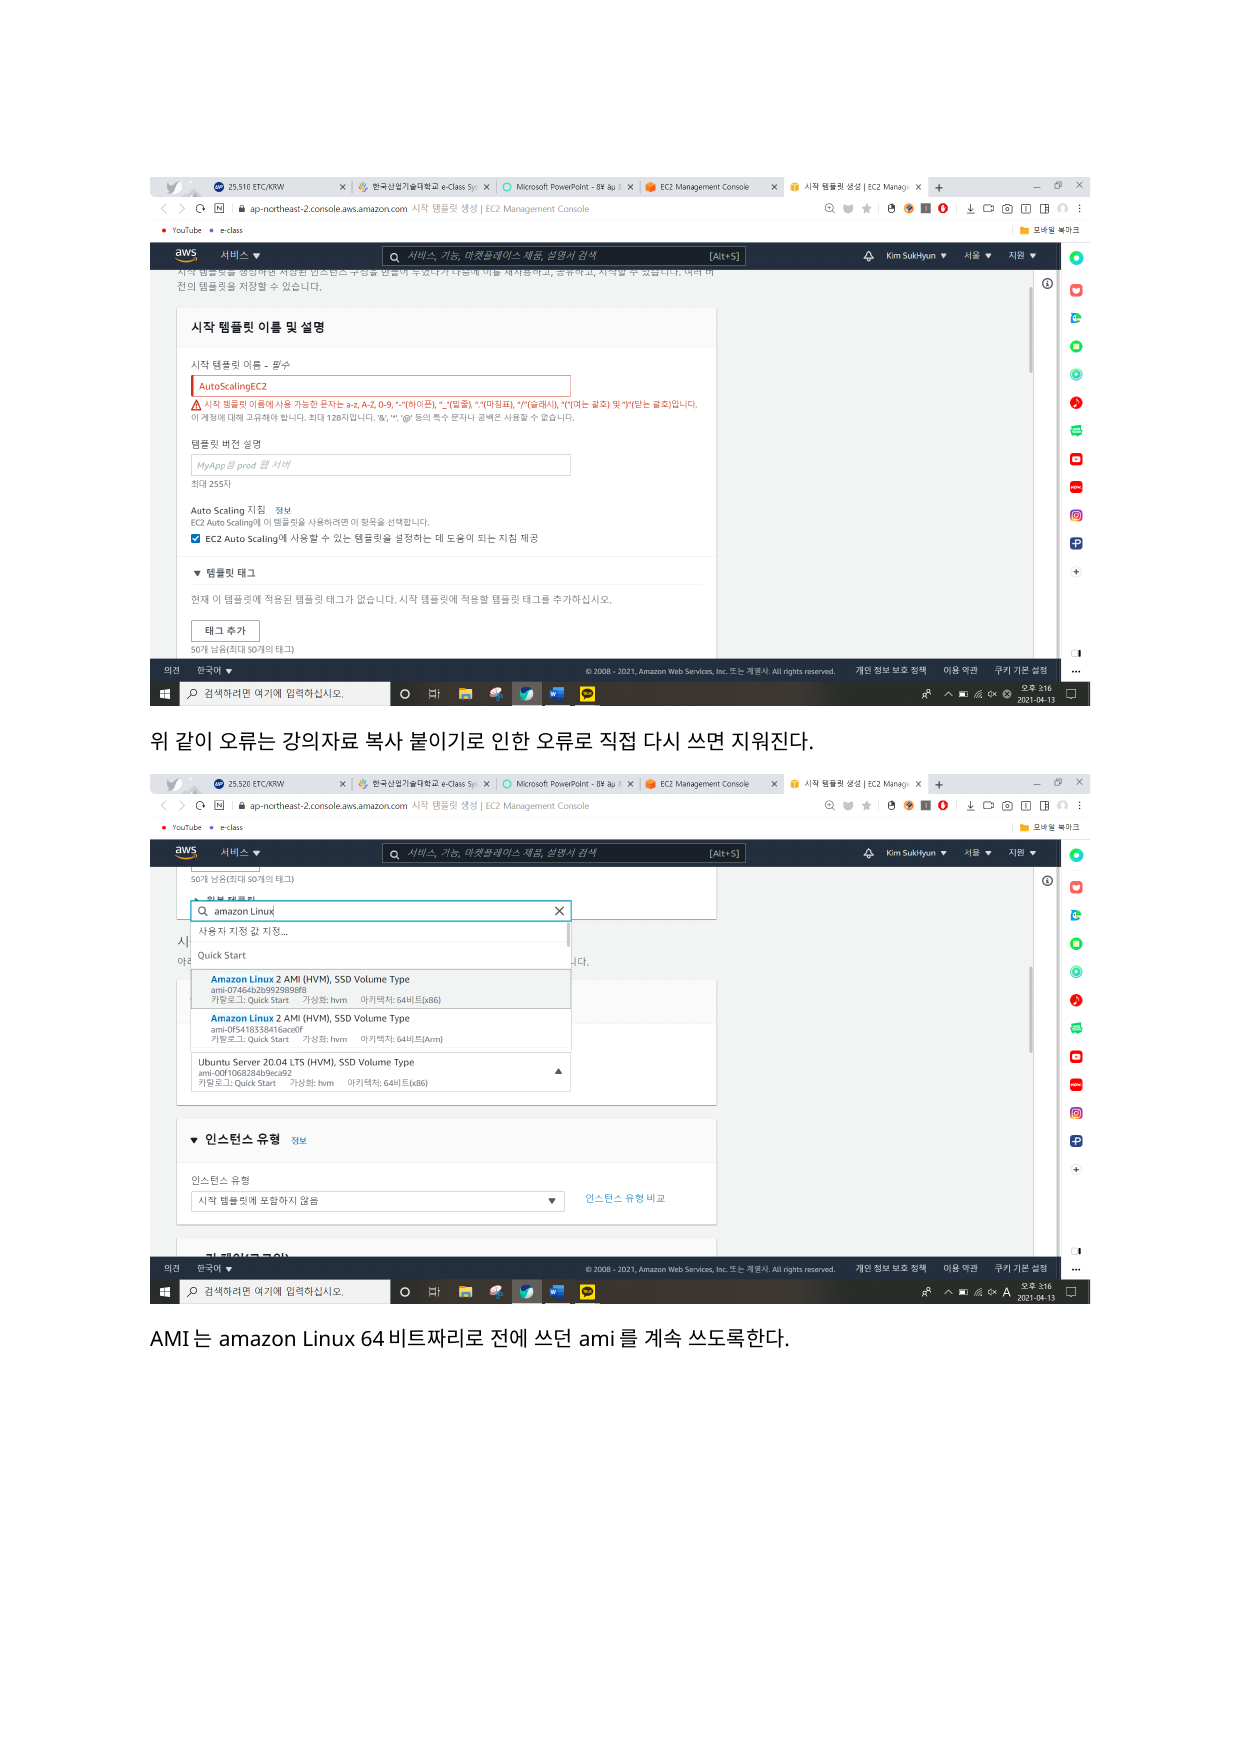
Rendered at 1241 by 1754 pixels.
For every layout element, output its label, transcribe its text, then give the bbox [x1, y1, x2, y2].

picture [150, 177, 1091, 706]
text AMI는 amazon Linux 64비트짜리로 전에 쓰던 ami를 계속 쓰도록한다. [150, 1322, 1090, 1352]
picture [150, 774, 1091, 1304]
text 위 같이 오류는 강의자료 복사 붙이기로 인한 오류로 직접 다시 쓰면 지워진다. [150, 725, 1090, 755]
